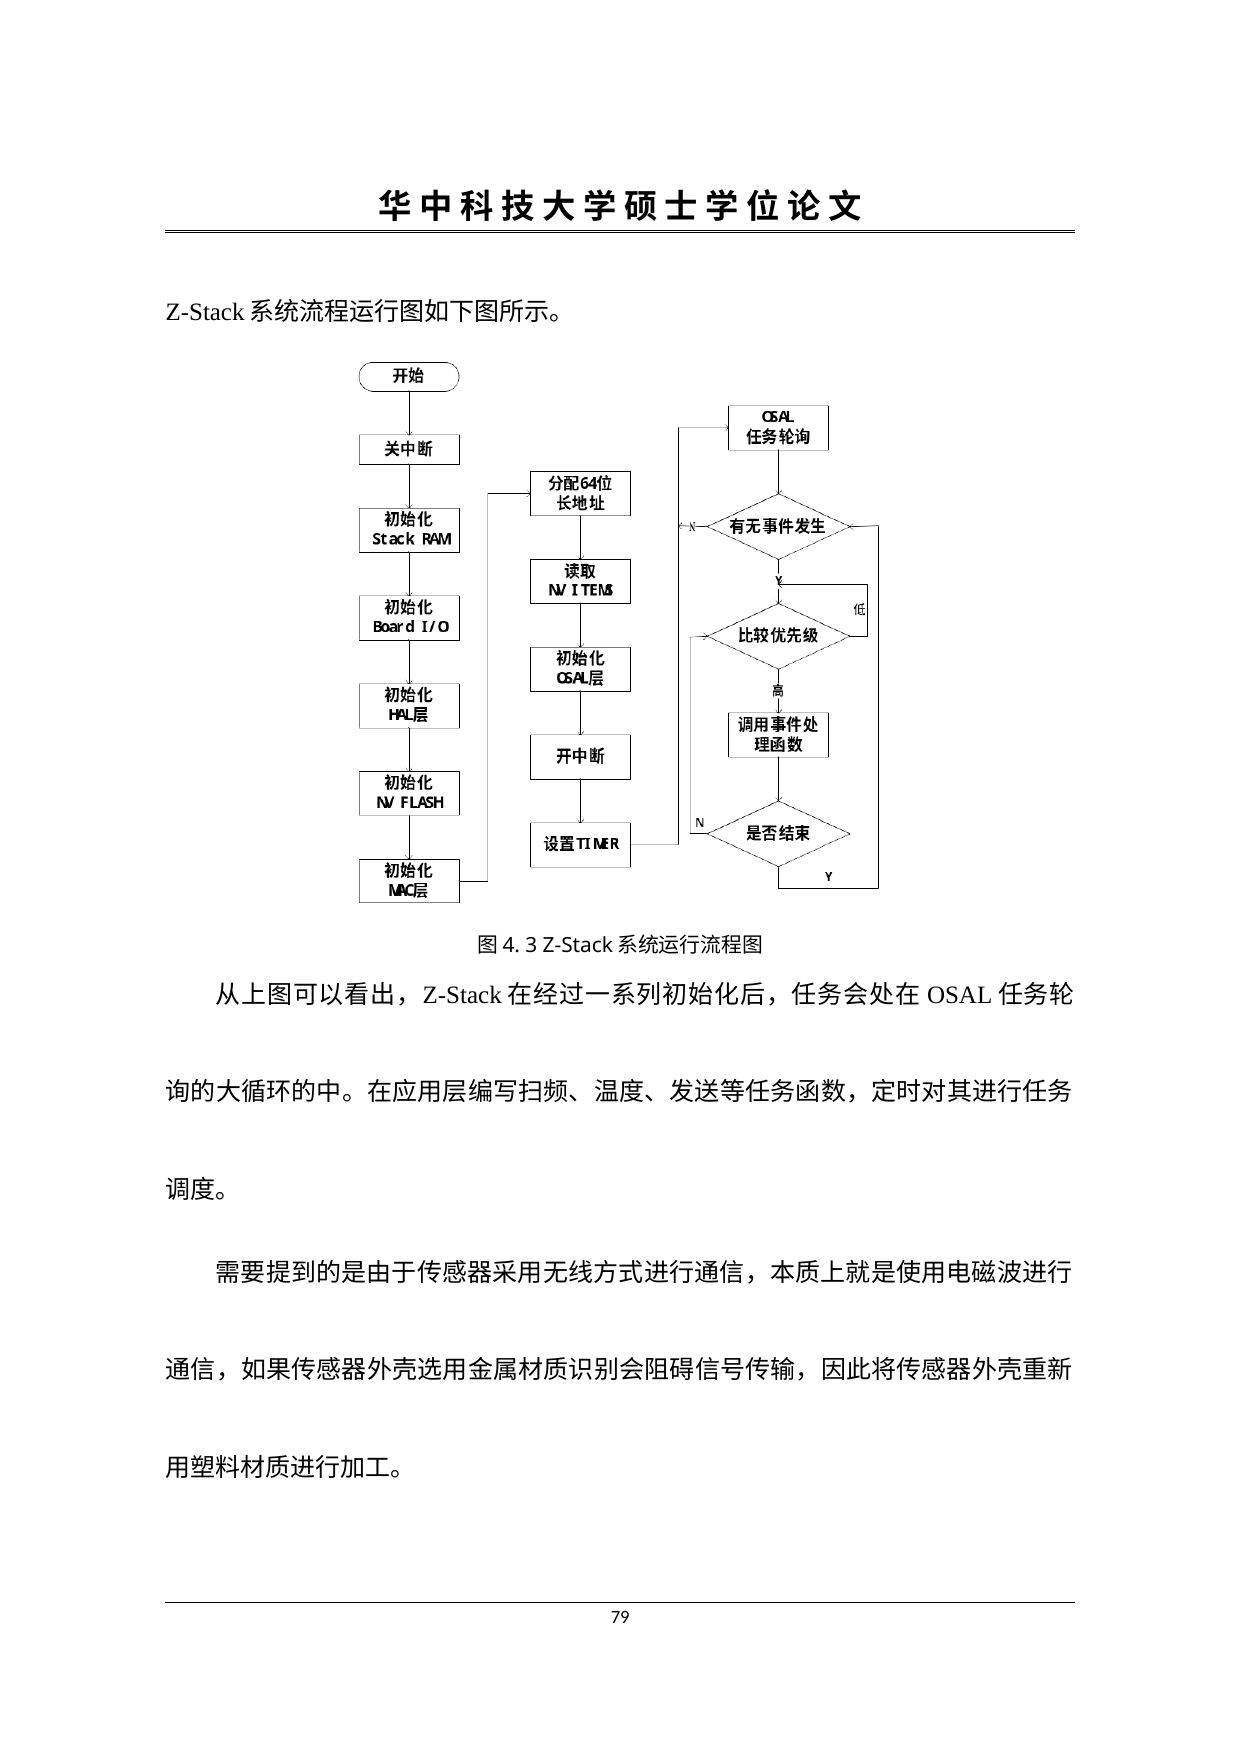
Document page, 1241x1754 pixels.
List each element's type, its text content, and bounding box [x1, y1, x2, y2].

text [165, 277, 1075, 342]
text 图4. 3 Z-Stack系统运行流程图 [165, 927, 1075, 960]
text 需要提到的是由于传感器采用无线方式进行通信，本质上就是使用电磁波进行通信，如果传感器外壳选用金属材质识别会阻碍信号传输，因此将传感器外壳重新用塑料材质进行加工。 [165, 1238, 1075, 1498]
text 从上图可以看出，Z-Stack在经过一系列初始化后，任务会处在OSAL任务轮询的大循环的中。在应用层编写扫频、温度、发送等任务函数，定时对其进行任务调度。 [165, 960, 1075, 1220]
